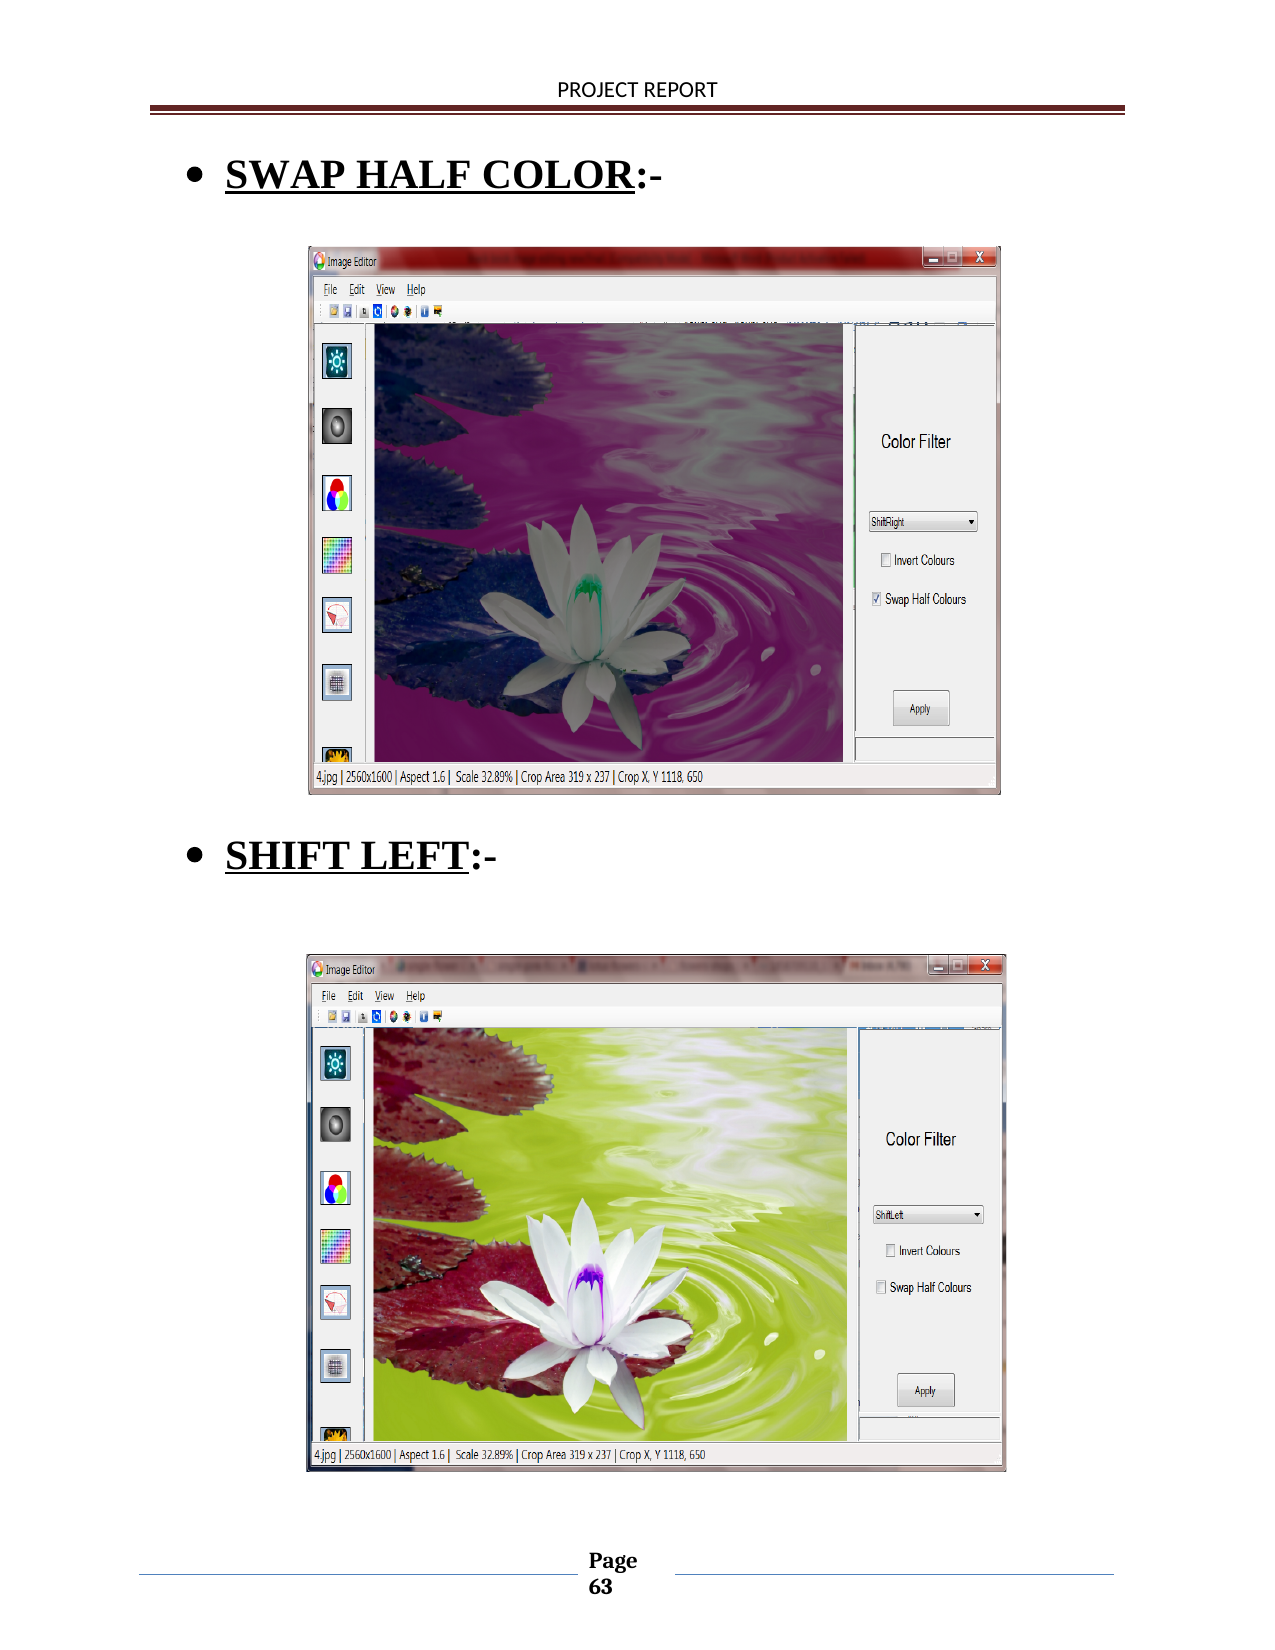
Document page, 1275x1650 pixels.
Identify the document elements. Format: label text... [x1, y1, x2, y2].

picture [306, 954, 1007, 1472]
list SWAP HALF COLOR:- [187, 150, 1125, 198]
list SHIFT LEFT:- [187, 830, 1125, 878]
picture [308, 246, 1001, 795]
